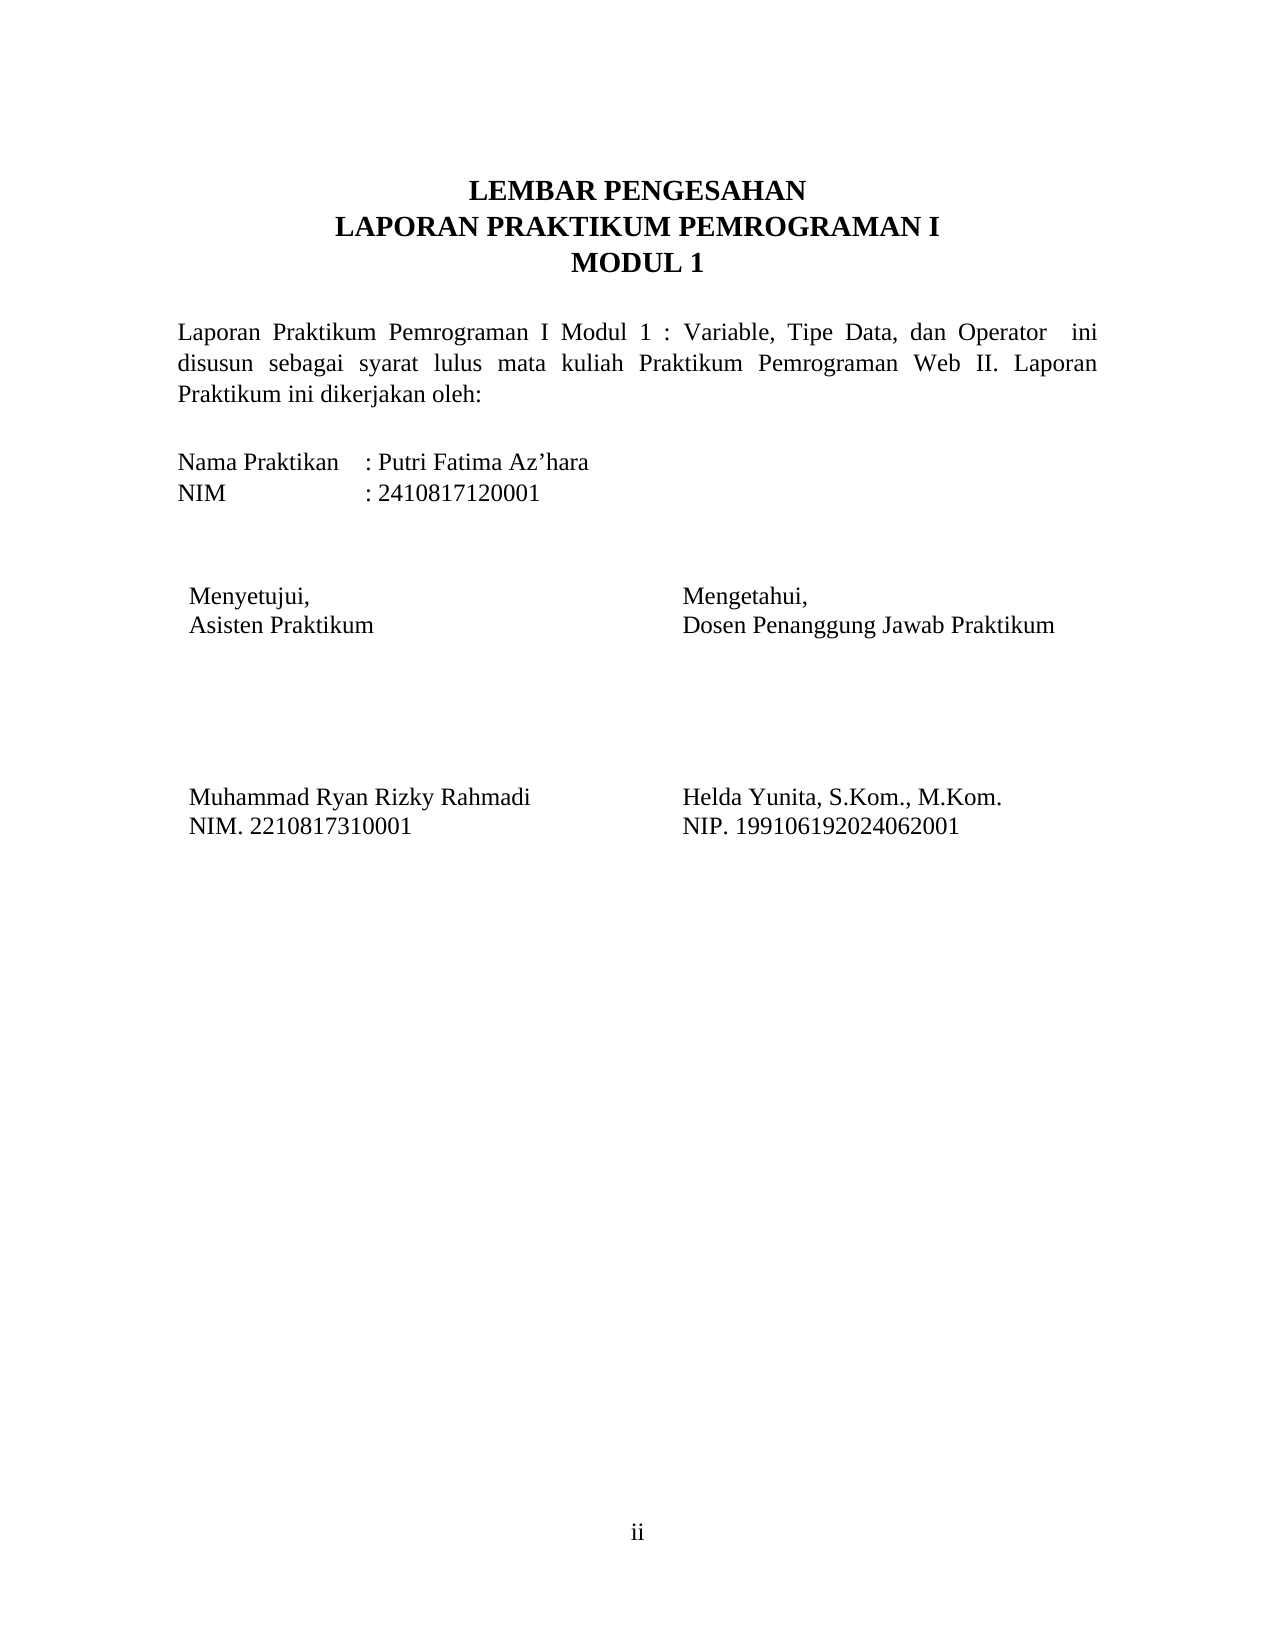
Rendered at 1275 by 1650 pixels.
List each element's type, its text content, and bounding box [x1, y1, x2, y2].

table_header Menyetujui, Asisten Praktikum Muhammad Ryan Rizky Rahmadi NIM. 2210817310001 [177, 581, 671, 879]
text Laporan Praktikum Pemrograman I Modul 1 : Variable, Tipe Data, dan Operator ini disusun sebagai syarat lulus mata kuliah Praktikum Pemrograman Web II. Laporan Praktikum ini dikerjakan oleh: [177, 317, 1098, 408]
text LAPORAN PRAKTIKUM PEMROGRAMAN I [177, 209, 1098, 242]
subtitle LEMBAR PENGESAHAN [177, 173, 1098, 206]
text MODUL 1 [177, 245, 1098, 278]
text Nama Praktikan : Putri Fatima Az’hara [177, 447, 1098, 475]
table_header Mengetahui, Dosen Penanggung Jawab Praktikum Helda Yunita, S.Kom., M.Kom. NIP. 199106192024062001 [671, 581, 1165, 879]
text NIM : 2410817120001 [177, 478, 1098, 506]
